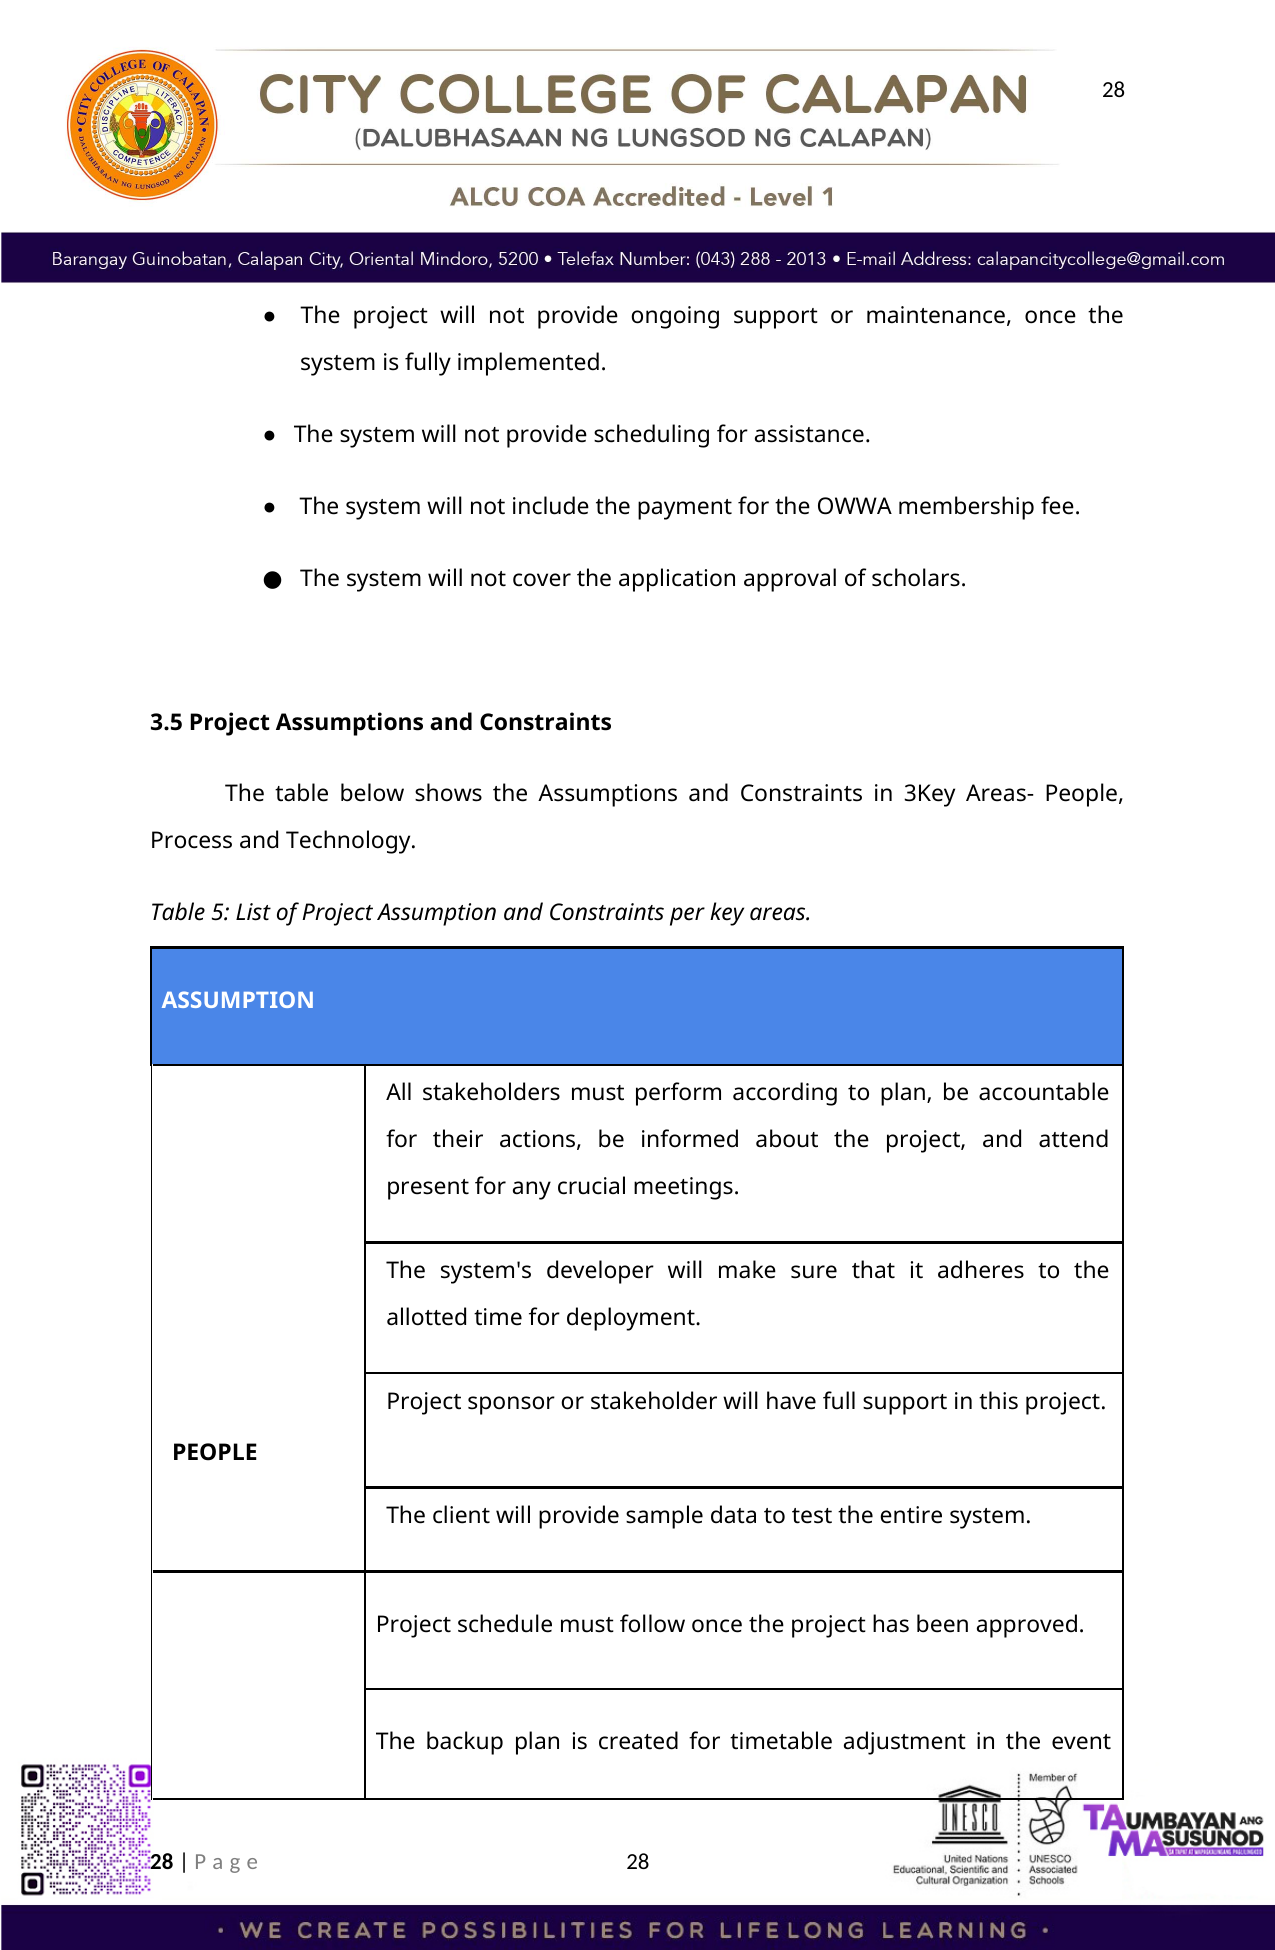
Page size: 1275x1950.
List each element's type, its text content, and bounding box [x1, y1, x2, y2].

text ● The project will not provide ongoing support or maintenance, once the system is fully implemented. [262, 299, 1125, 377]
table_cell The client will provide sample data to test the entire system. [366, 1489, 1122, 1570]
text 3.5 Project Assumptions and Constraints [150, 705, 1125, 737]
table_cell The backup plan is created for timetable adjustment in the event that the project approval has been delayed. [366, 1690, 1122, 1798]
text ● The system will not provide scheduling for assistance. [262, 418, 1125, 449]
text The table below shows the Assumptions and Constraints in 3Key Areas- People, Process and Technology. [150, 777, 1125, 855]
picture [1, 0, 1275, 286]
text Table 5: List of Project Assumption and Constraints per key areas. [150, 896, 1125, 927]
table_header ASSUMPTION [152, 949, 1122, 1064]
list The system will not cover the application approval of scholars. [262, 562, 1125, 593]
picture [1, 1742, 1275, 1950]
text ● The system will not include the payment for the OWWA membership fee. [262, 490, 1125, 521]
table_cell The system's developer will make sure that it adheres to the allotted time for deployment. [366, 1244, 1122, 1372]
table_cell All stakeholders must perform according to plan, be accountable for their actions, be informed about the project, and attend present for any crucial meetings. [366, 1066, 1122, 1241]
table_cell Project sponsor or stakeholder will have full support in this project. [366, 1374, 1122, 1486]
table_cell PEOPLE [152, 1065, 364, 1570]
table_cell PROCESS [152, 1571, 364, 1798]
table_cell Project schedule must follow once the project has been approved. [366, 1573, 1122, 1688]
